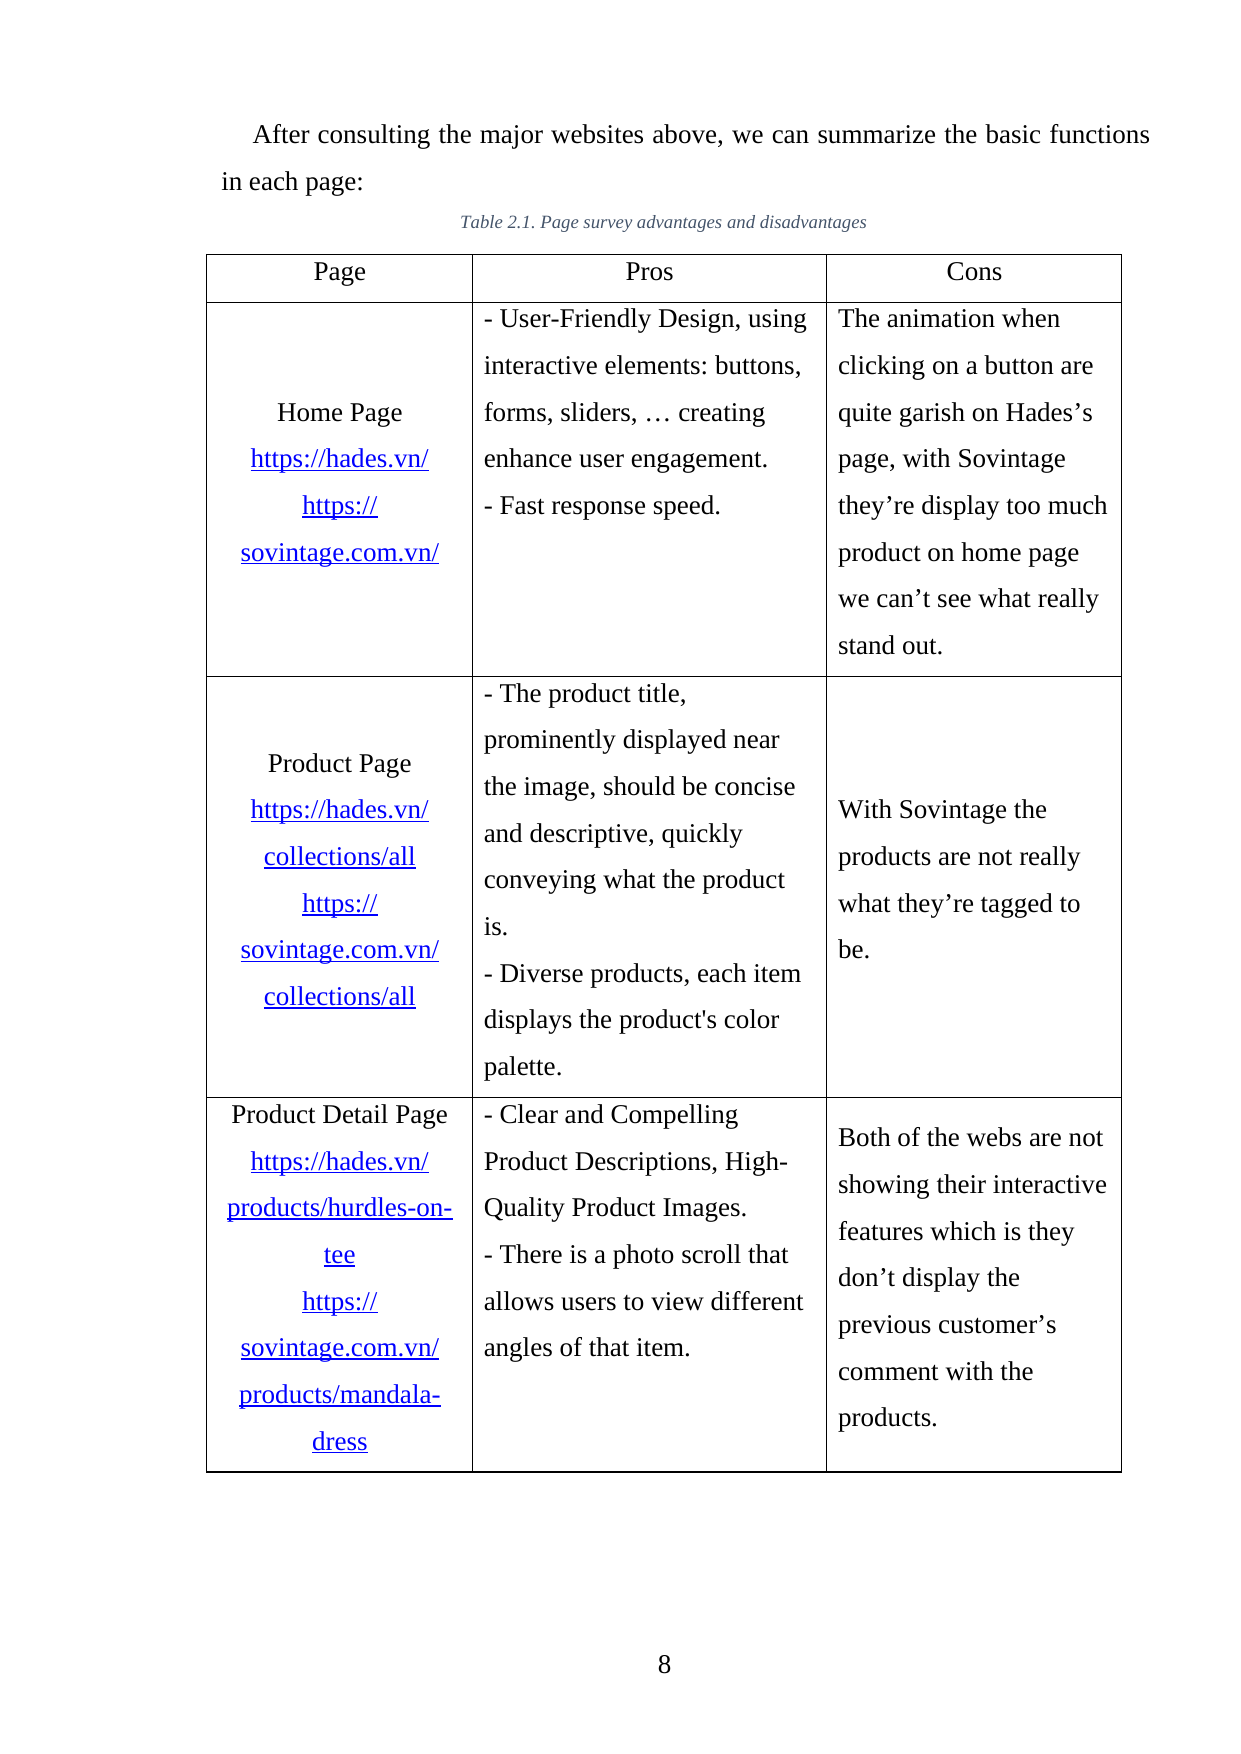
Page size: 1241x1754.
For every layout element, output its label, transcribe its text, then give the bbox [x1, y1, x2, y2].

text Table 2.1. Page survey advantages and disadvantages [177, 211, 1152, 233]
list After consulting the major websites above, we can summarize the basic functions in each page: [221, 118, 1152, 196]
table_cell Product Detail Page https://hades.vn/products/hurdles-on-tee https://sovintage.com.vn/products/mandala-dress [207, 1098, 472, 1471]
table_cell The animation when clicking on a button are quite garish on Hades’s page, with Sovintage they’re display too much product on home page we can’t see what really stand out. [827, 303, 1121, 676]
table_header Page [207, 255, 472, 302]
table_cell - Clear and Compelling Product Descriptions, High-Quality Product Images. - There is a photo scroll that allows users to view different angles of that item. [473, 1098, 826, 1471]
table_cell Both of the webs are not showing their interactive features which is they don’t display the previous customer’s comment with the products. [827, 1098, 1121, 1471]
table_cell - User-Friendly Design, using interactive elements: buttons, forms, sliders, … creating enhance user engagement. - Fast response speed. [473, 303, 826, 676]
table_cell With Sovintage the products are not really what they’re tagged to be. [827, 677, 1121, 1097]
table_cell Home Page https://hades.vn/ https://sovintage.com.vn/ [207, 303, 472, 676]
table_header Cons [827, 255, 1121, 302]
table_cell Product Page https://hades.vn/collections/all https://sovintage.com.vn/collections/all [207, 677, 472, 1097]
table_cell - The product title, prominently displayed near the image, should be concise and descriptive, quickly conveying what the product is. - Diverse products, each item displays the product's color palette. [473, 677, 826, 1097]
table_header Pros [473, 255, 826, 302]
